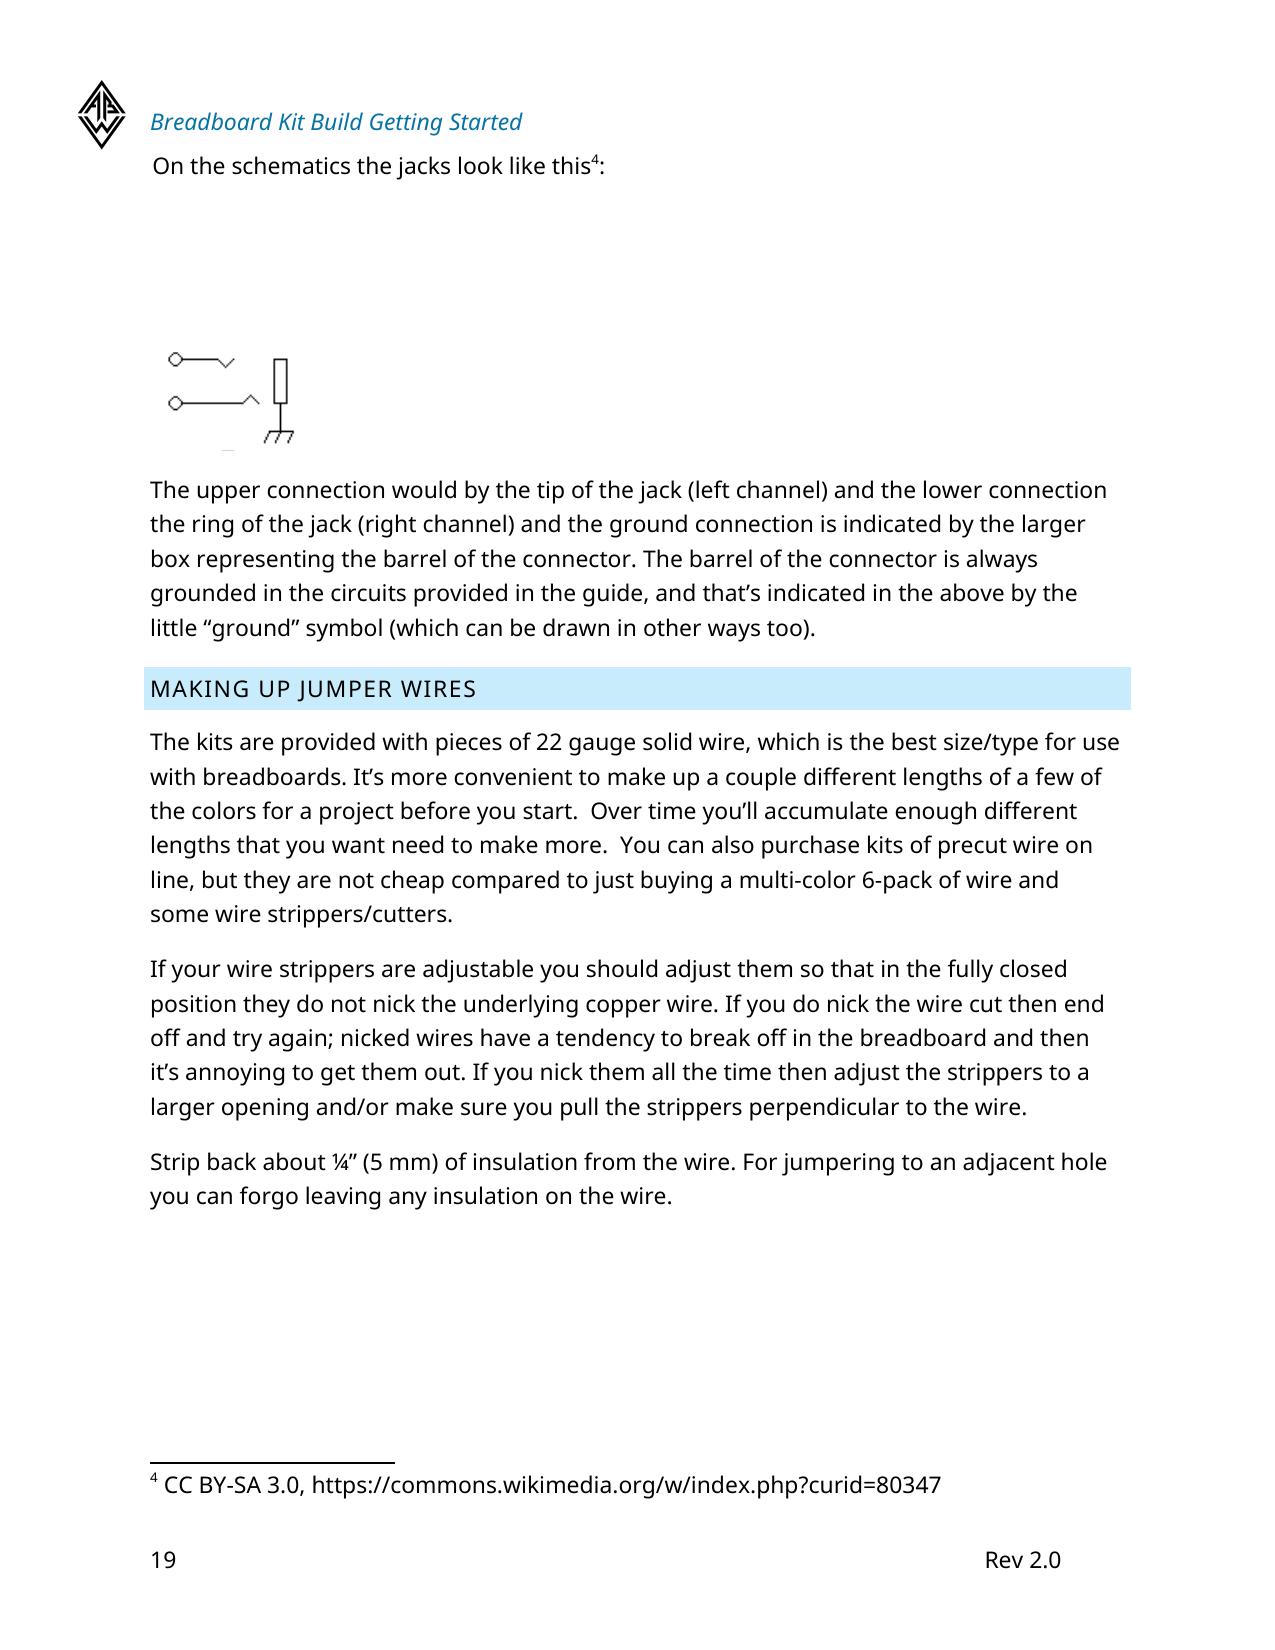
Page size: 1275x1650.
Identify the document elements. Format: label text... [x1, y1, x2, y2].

text The kits are provided with pieces of 22 gauge solid wire, which is the best size/type for use with breadboards. It’s more convenient to make up a couple different lengths of a few of the colors for a project before you start. Over time you’ll accumulate enough different lengths that you want need to make more. You can also purchase kits of precut wire on line, but they are not cheap compared to just buying a multi-color 6-pack of wire and some wire strippers/cutters. [150, 726, 1125, 929]
text On the schematics the jacks look like this: [150, 150, 1125, 181]
picture [71, 75, 134, 155]
text The upper connection would by the tip of the jack (left channel) and the lower connection the ring of the jack (right channel) and the ground connection is indicated by the larger box representing the barrel of the connector. The barrel of the connector is always grounded in the circuits provided in the guide, and that’s indicated in the above by the little “ground” symbol (which can be drawn in other ways too). [150, 474, 1125, 643]
picture [150, 315, 374, 451]
subtitle Making up jumper wires [150, 673, 1125, 704]
text If your wire strippers are adjustable you should adjust them so that in the fully closed position they do not nick the underlying copper wire. If you do nick the wire cut then end off and try again; nicked wires have a tendency to break off in the breadboard and then it’s annoying to get them out. If you nick them all the time then adjust the strippers to a larger opening and/or make sure you pull the strippers perpendicular to the wire. [150, 953, 1125, 1122]
text Strip back about ¼” (5 mm) of insulation from the wire. For jumpering to an adjacent hole you can forgo leaving any insulation on the wire. [150, 1146, 1125, 1211]
